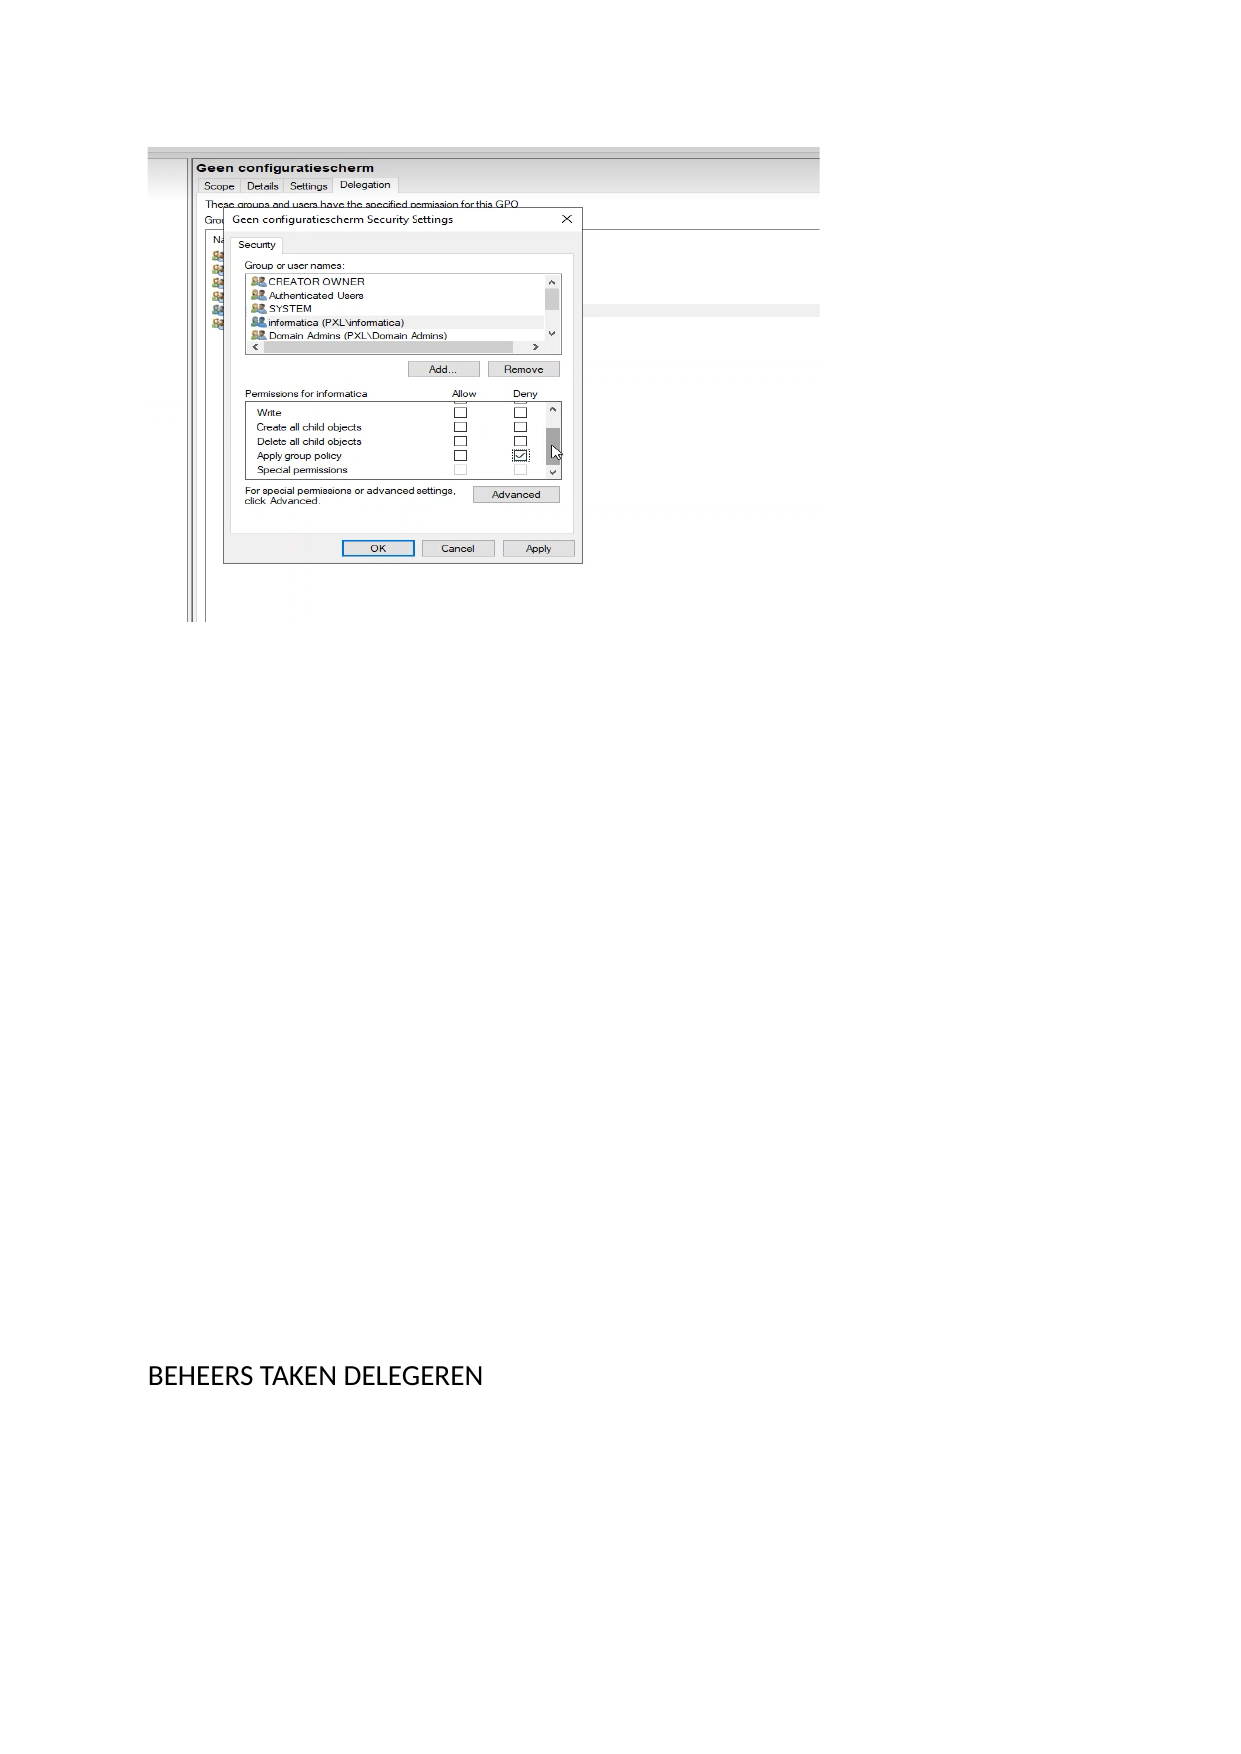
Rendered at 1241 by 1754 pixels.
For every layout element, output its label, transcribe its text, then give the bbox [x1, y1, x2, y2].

text BEHEERS TAKEN DELEGEREN [148, 1357, 1093, 1392]
picture [147, 147, 820, 622]
